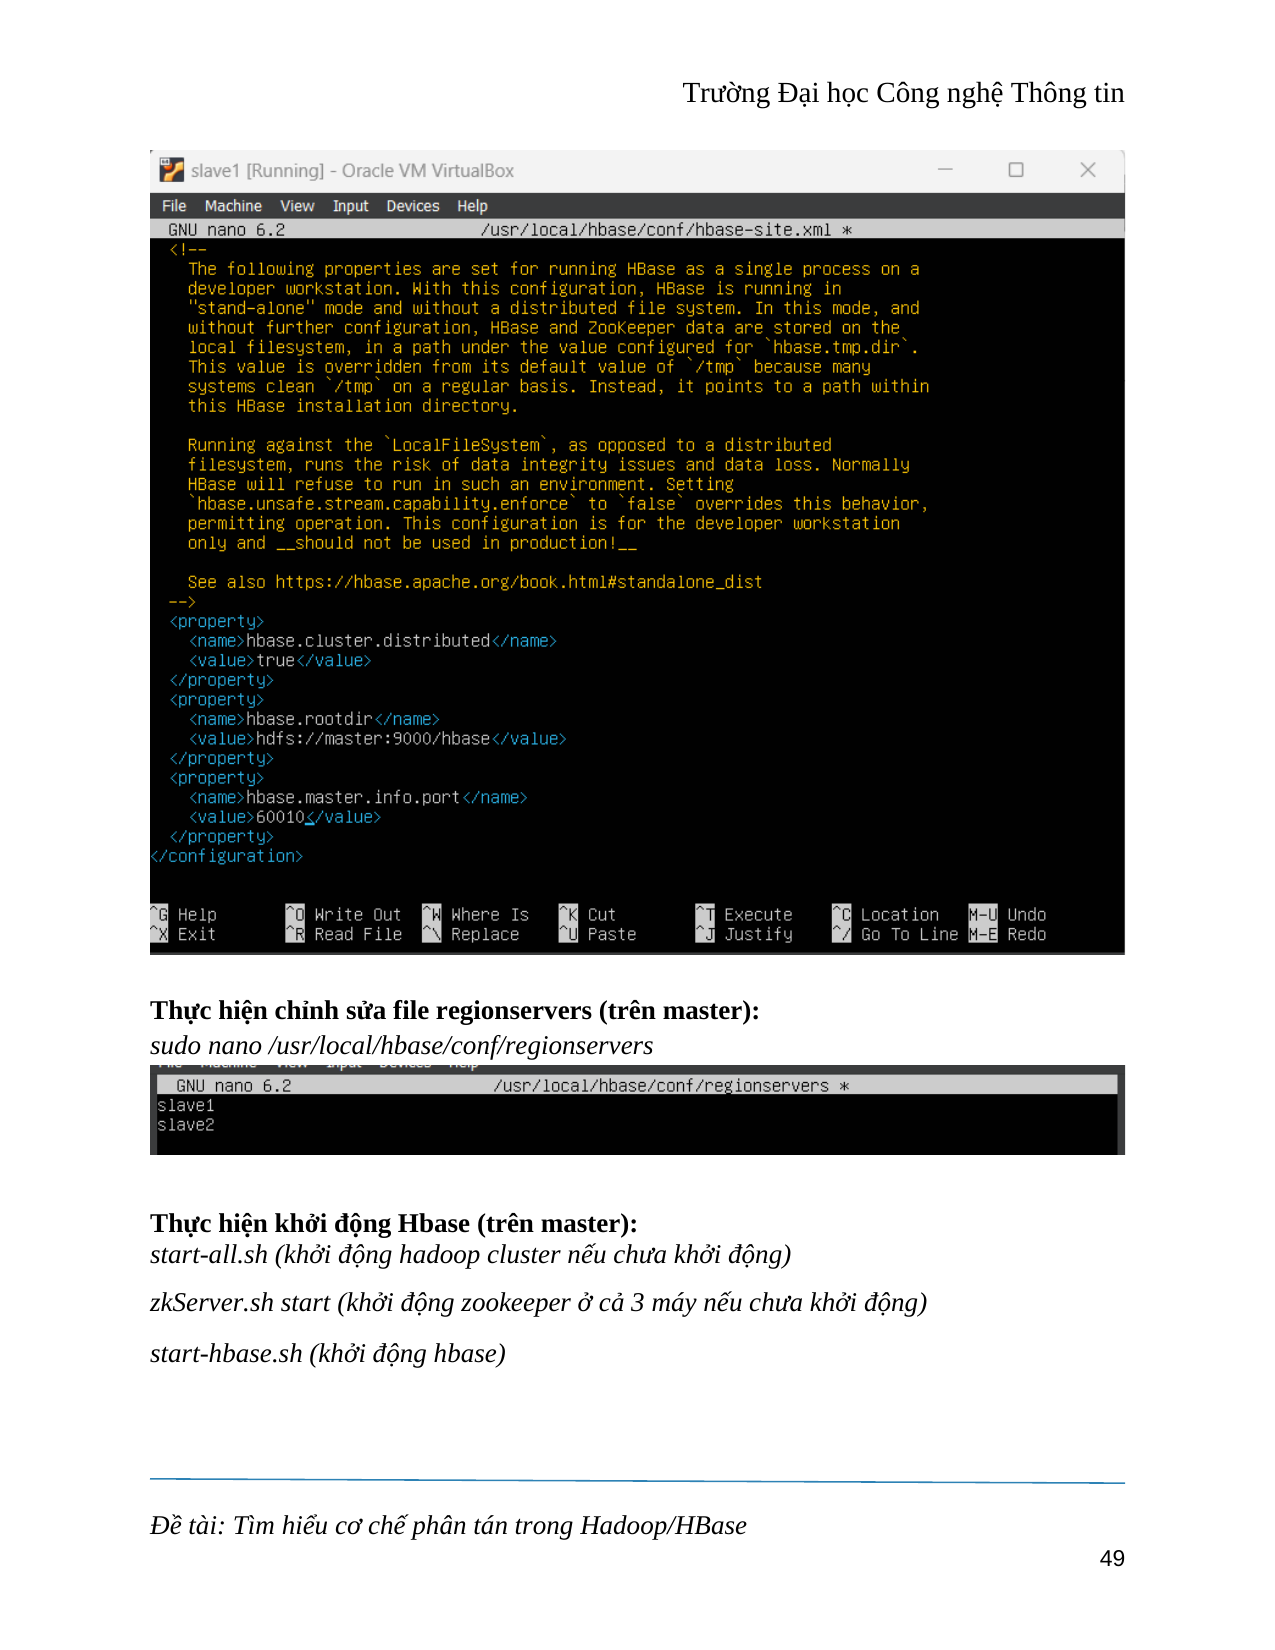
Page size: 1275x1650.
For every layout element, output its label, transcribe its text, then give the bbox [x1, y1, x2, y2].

text Thực hiện khởi động Hbase (trên master): [150, 1207, 1125, 1238]
picture [150, 1065, 1125, 1155]
text start-hbase.sh (khởi động hbase) [150, 1338, 1125, 1369]
picture [150, 150, 1125, 955]
text start-all.sh (khởi động hadoop cluster nếu chưa khởi động) [150, 1238, 1125, 1269]
text sudo nano /usr/local/hbase/conf/regionservers [150, 1029, 1125, 1061]
text Thực hiện chỉnh sửa file regionservers (trên master): [150, 994, 1125, 1025]
text zkServer.sh start (khởi động zookeeper ở cả 3 máy nếu chưa khởi động) [150, 1286, 1125, 1317]
